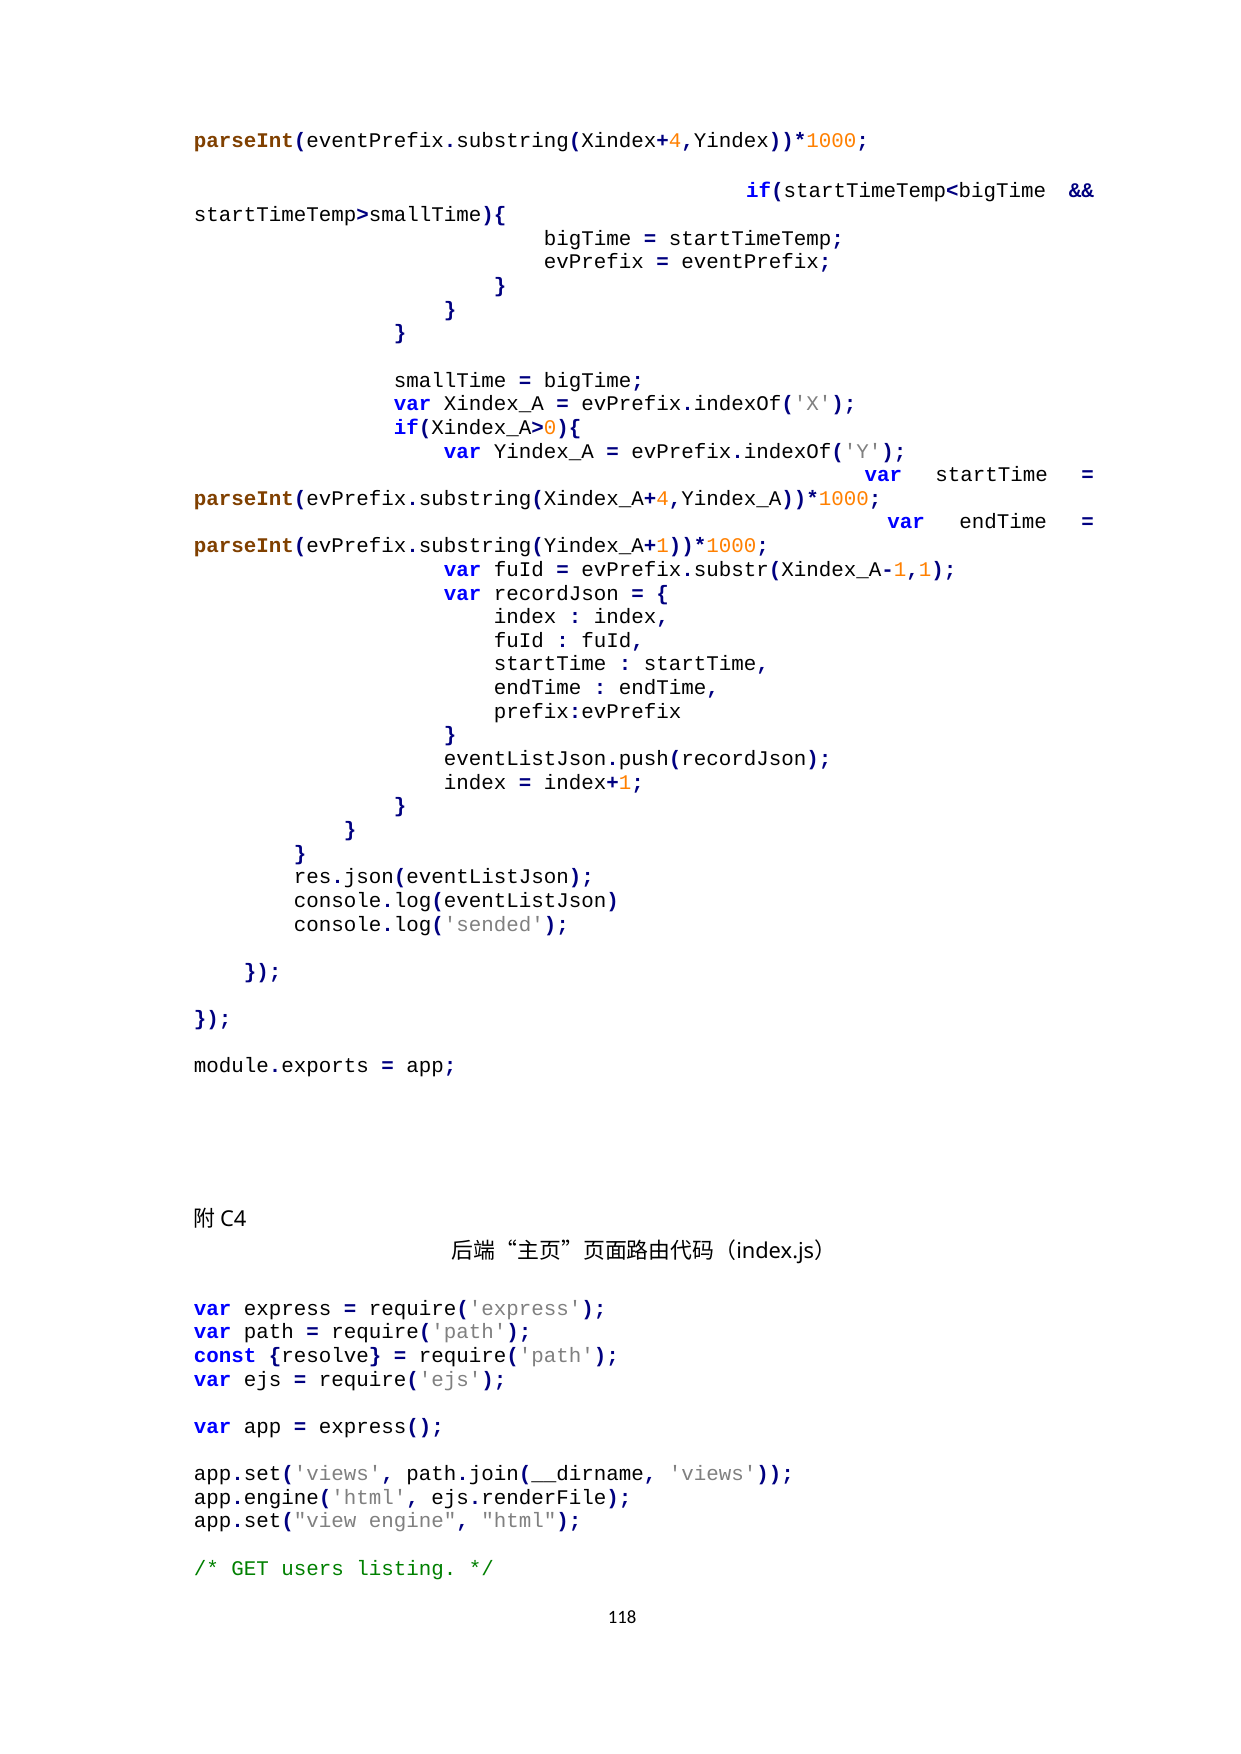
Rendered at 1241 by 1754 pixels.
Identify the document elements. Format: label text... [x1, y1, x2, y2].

text 后端“主页”页面路由代码（index.js） [150, 1233, 1094, 1265]
text evPrefix = eventPrefix; [194, 251, 1094, 275]
text smallTime = bigTime; [194, 370, 1094, 393]
text var express = require('express'); [194, 1298, 1094, 1321]
text } [194, 299, 1094, 322]
text console.log('sended'); [194, 913, 1094, 937]
text eventListJson.push(recordJson); [194, 748, 1094, 772]
text var startTime = parseInt(evPrefix.substring(Xindex_A+4,Yindex_A))*1000; [194, 464, 1094, 512]
text }); [194, 961, 1094, 984]
text res.json(eventListJson); [194, 866, 1094, 890]
text endTime : endTime, [194, 677, 1094, 701]
text } [194, 819, 1094, 843]
text var Yindex_A = evPrefix.indexOf('Y'); [194, 441, 1094, 464]
text if(Xindex_A>0){ [194, 417, 1094, 441]
text index : index, [194, 606, 1094, 630]
text var endTime = parseInt(evPrefix.substring(Yindex_A+1))*1000; [194, 512, 1094, 559]
text } [194, 724, 1094, 748]
text if(startTimeTemp<bigTime && startTimeTemp>smallTime){ [194, 181, 1094, 228]
text app.set('views', path.join(__dirname, 'views')); [194, 1463, 1094, 1487]
text startTime : startTime, [194, 653, 1094, 677]
text prefix:evPrefix [194, 701, 1094, 724]
text app.engine('html', ejs.renderFile); [194, 1487, 1094, 1511]
text } [194, 843, 1094, 866]
text var Xindex_A = evPrefix.indexOf('X'); [194, 393, 1094, 417]
text fuId : fuId, [194, 630, 1094, 653]
text var app = express(); [194, 1416, 1094, 1439]
text } [194, 322, 1094, 346]
text index = index+1; [194, 772, 1094, 795]
text 附C4 [150, 1200, 1094, 1233]
text var path = require('path'); [194, 1321, 1094, 1345]
text console.log(eventListJson) [194, 890, 1094, 913]
text } [194, 795, 1094, 819]
text } [194, 275, 1094, 299]
text var recordJson = { [194, 582, 1094, 606]
text var ejs = require('ejs'); [194, 1369, 1094, 1392]
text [194, 130, 1094, 154]
text /* GET users listing. */ [194, 1558, 1094, 1581]
text const {resolve} = require('path'); [194, 1345, 1094, 1369]
text }); [194, 1008, 1094, 1032]
text module.exports = app; [194, 1055, 1094, 1079]
text bigTime = startTimeTemp; [194, 228, 1094, 251]
text app.set("view engine", "html"); [194, 1511, 1094, 1534]
text var fuId = evPrefix.substr(Xindex_A-1,1); [194, 559, 1094, 582]
